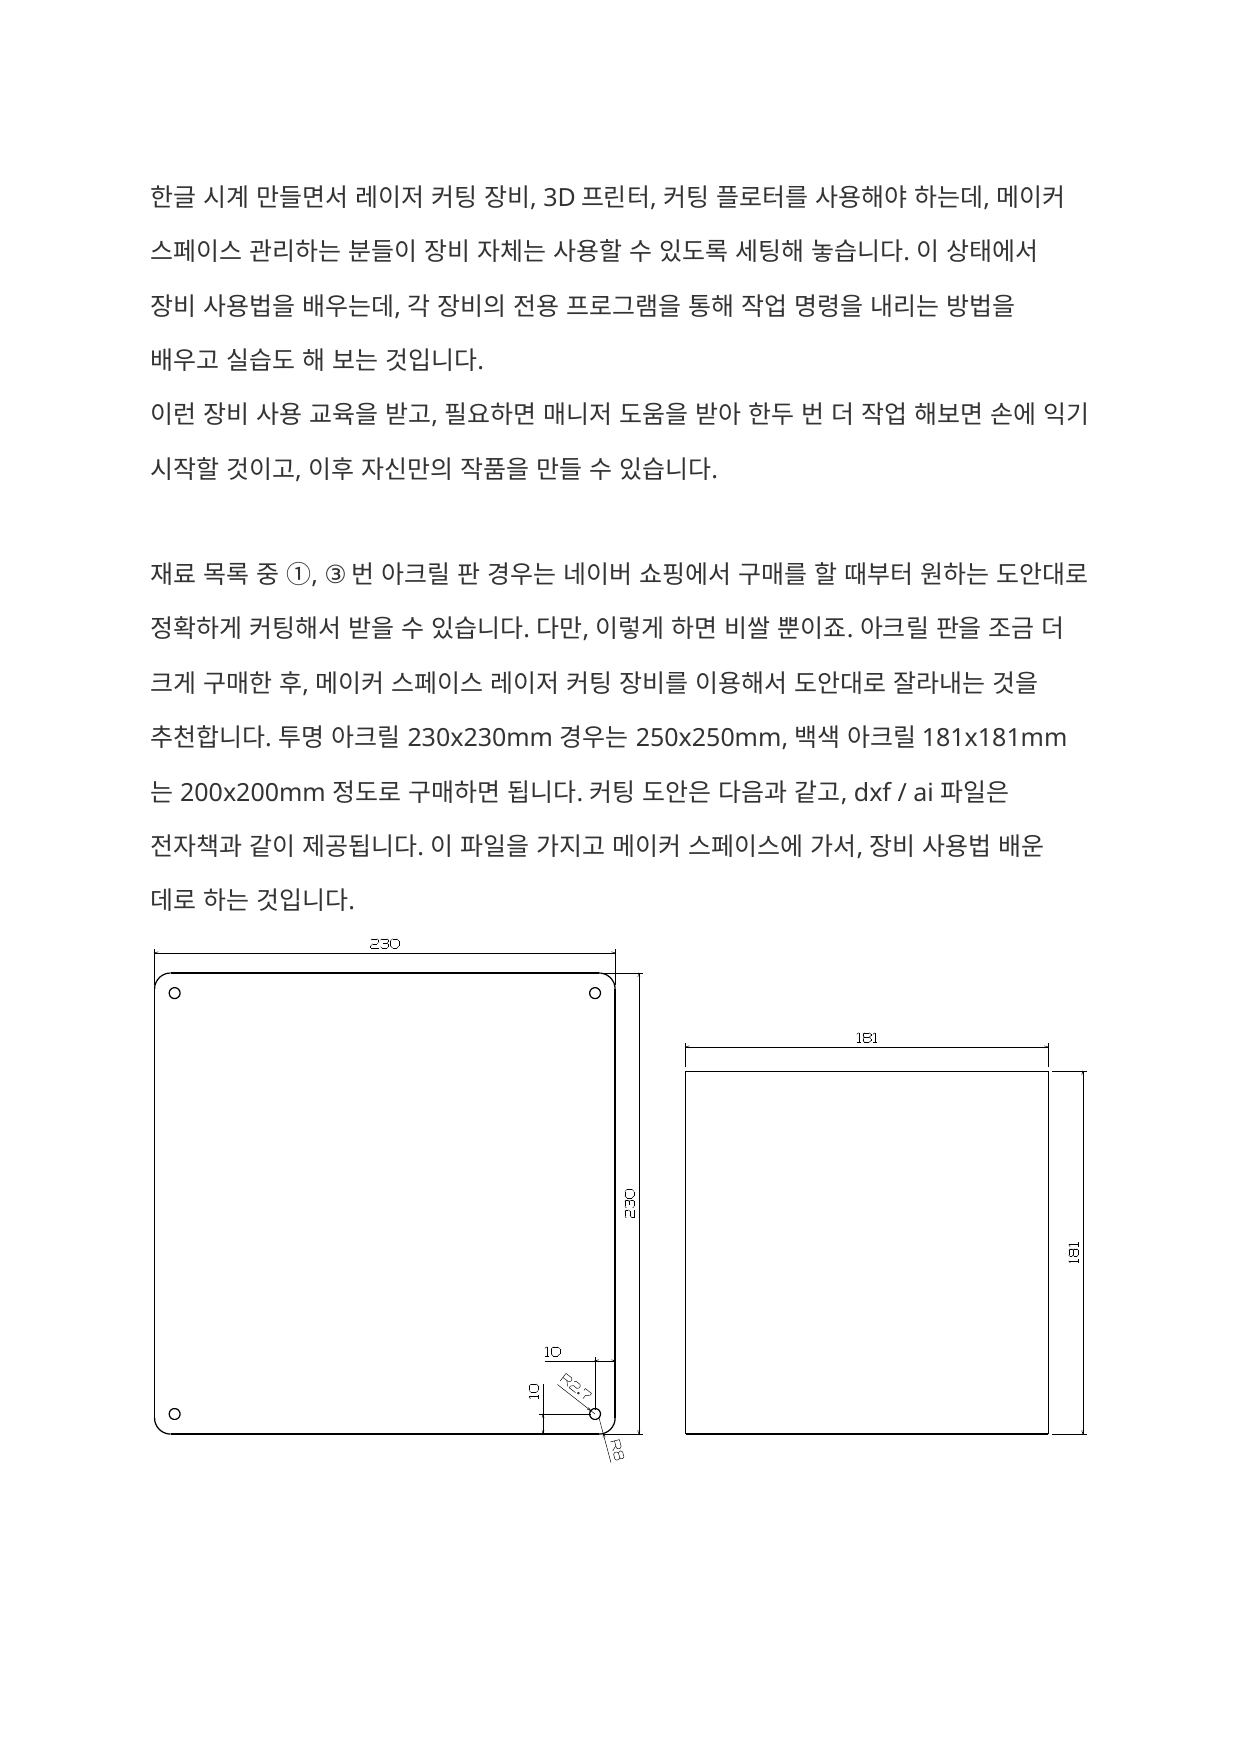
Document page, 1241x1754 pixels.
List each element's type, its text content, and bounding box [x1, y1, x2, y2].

text 이런 장비 사용 교육을 받고, 필요하면 매니저 도움을 받아 한두 번 더 작업 해보면 손에 익기 시작할 것이고, 이후 자신만의 작품을 만들 수 있습니다. [150, 395, 1090, 485]
text 재료 목록 중 ①, ③번 아크릴 판 경우는 네이버 쇼핑에서 구매를 할 때부터 원하는 도안대로 정확하게 커팅해서 받을 수 있습니다. 다만, 이렇게 하면 비쌀 뿐이죠. 아크릴 판을 조금 더 크게 구매한 후, 메이커 스페이스 레이저 커팅 장비를 이용해서 도안대로 잘라내는 것을 추천합니다. 투명 아크릴 230x230mm 경우는 250x250mm, 백색 아크릴181x181mm 는 200x200mm 정도로 구매하면 됩니다. 커팅 도안은 다음과 같고, dxf / ai 파일은 전자책과 같이 제공됩니다. 이 파일을 가지고 메이커 스페이스에 가서, 장비 사용법 배운 데로 하는 것입니다. [150, 554, 1090, 917]
text 한글 시계 만들면서 레이저 커팅 장비, 3D프린터, 커팅 플로터를 사용해야 하는데, 메이커 스페이스 관리하는 분들이 장비 자체는 사용할 수 있도록 세팅해 놓습니다. 이 상태에서 장비 사용법을 배우는데, 각 장비의 전용 프로그램을 통해 작업 명령을 내리는 방법을 배우고 실습도 해 보는 것입니다. [150, 177, 1090, 377]
